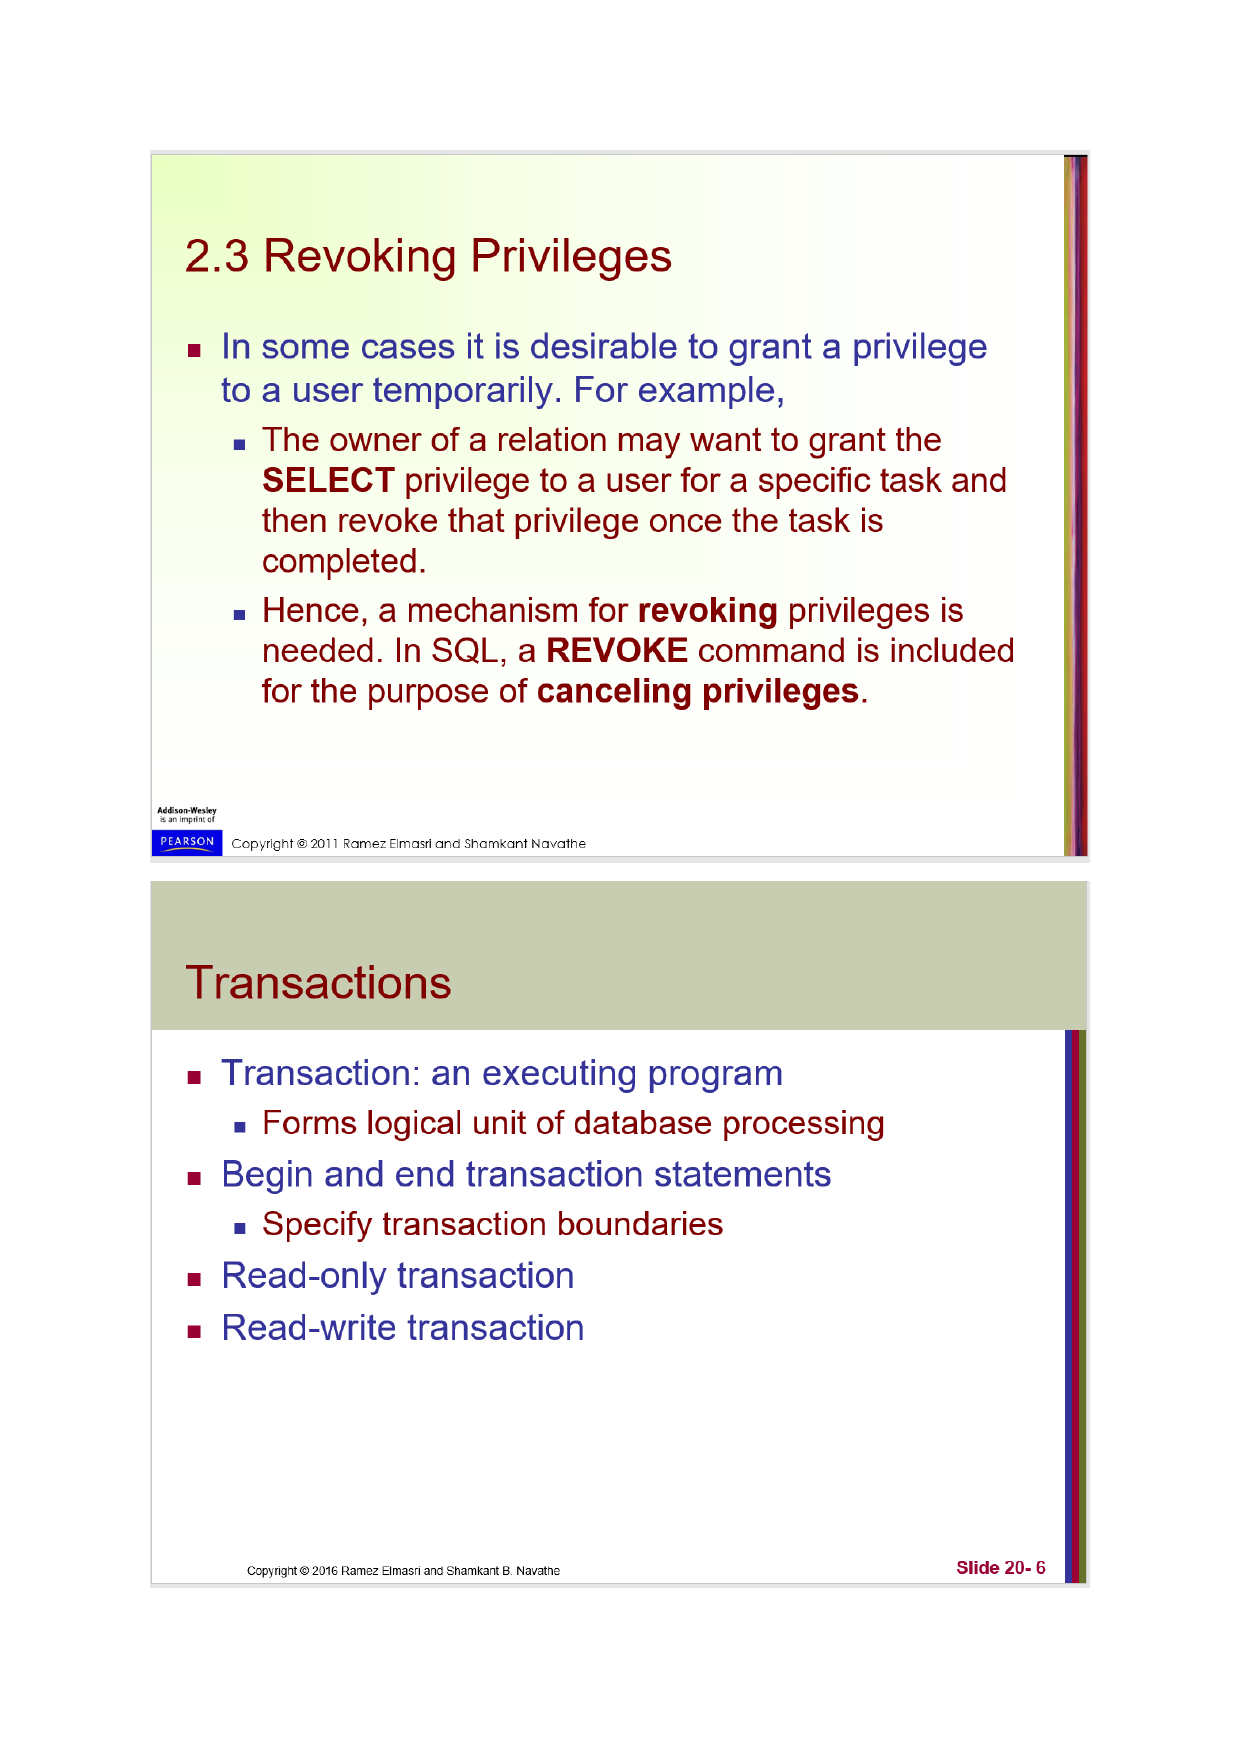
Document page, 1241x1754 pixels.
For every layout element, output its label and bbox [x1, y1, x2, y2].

picture [150, 150, 1091, 863]
picture [150, 881, 1091, 1588]
